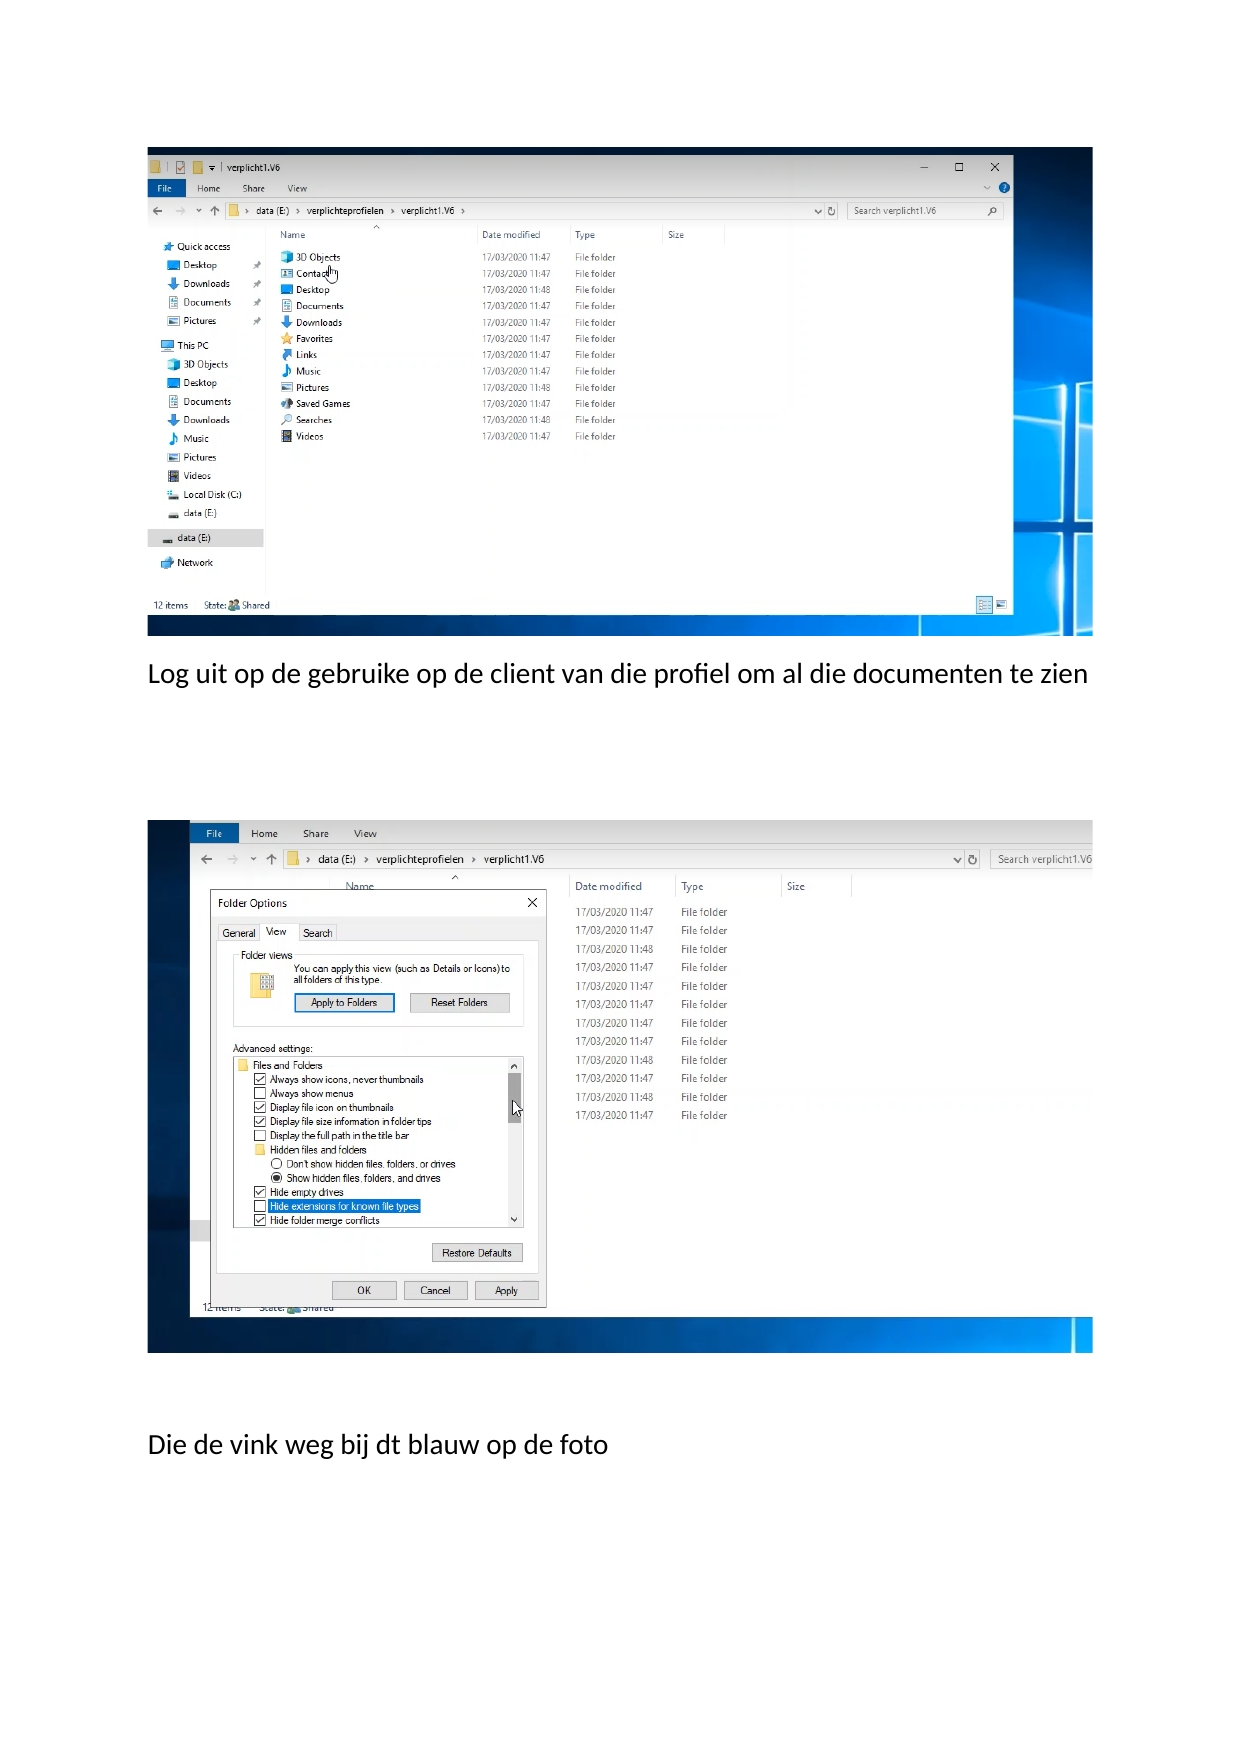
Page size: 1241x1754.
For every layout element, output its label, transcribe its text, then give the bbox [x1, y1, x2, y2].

text Die de vink weg bij dt blauw op de foto [148, 1426, 1093, 1462]
text Log uit op de gebruike op de client van die profiel om al die documenten te zien [148, 655, 1093, 690]
picture [147, 147, 1093, 636]
picture [147, 820, 1093, 1353]
